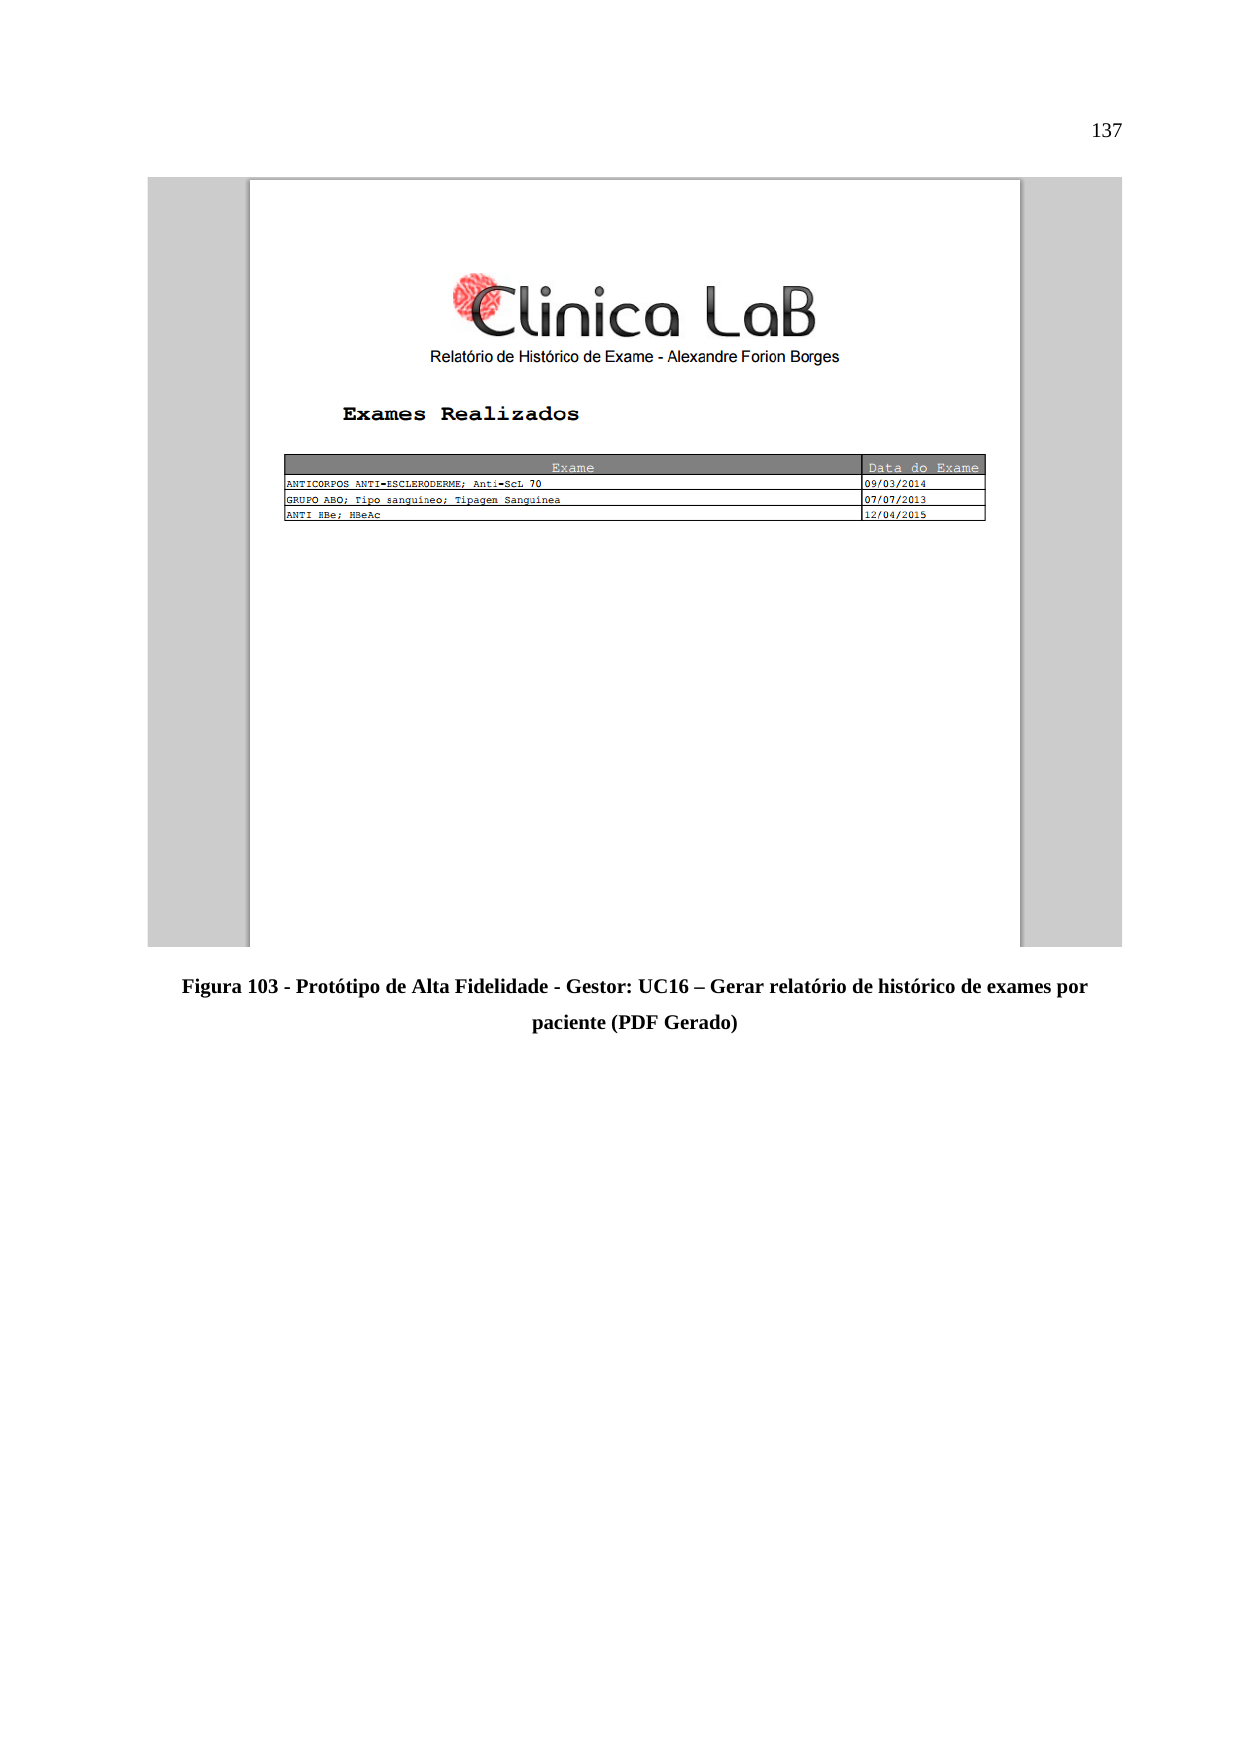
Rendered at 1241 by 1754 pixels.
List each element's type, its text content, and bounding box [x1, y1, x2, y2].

picture [147, 177, 1123, 947]
